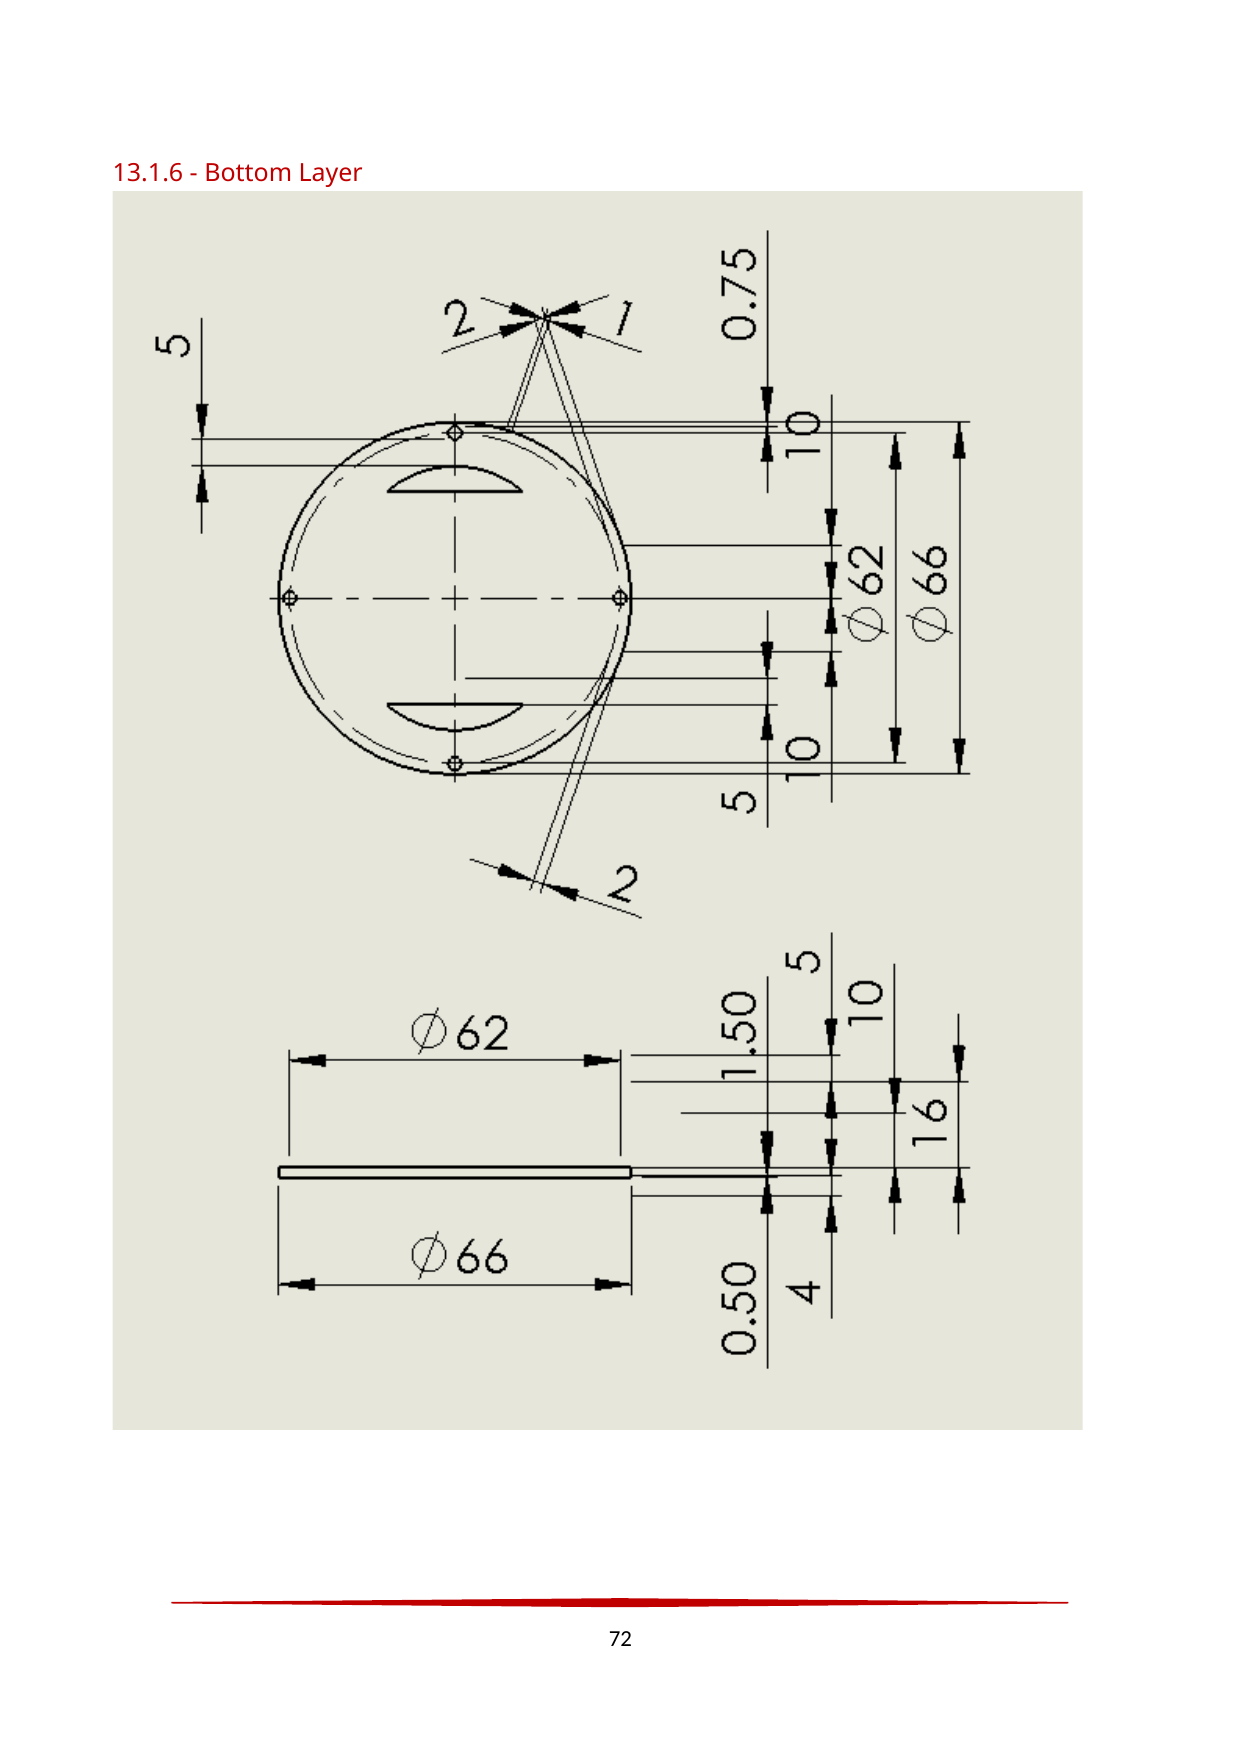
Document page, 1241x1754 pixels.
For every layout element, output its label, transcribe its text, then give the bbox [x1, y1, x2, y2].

subtitle 13.1.6 - Bottom Layer [112, 154, 1128, 188]
picture [112, 191, 1083, 1430]
